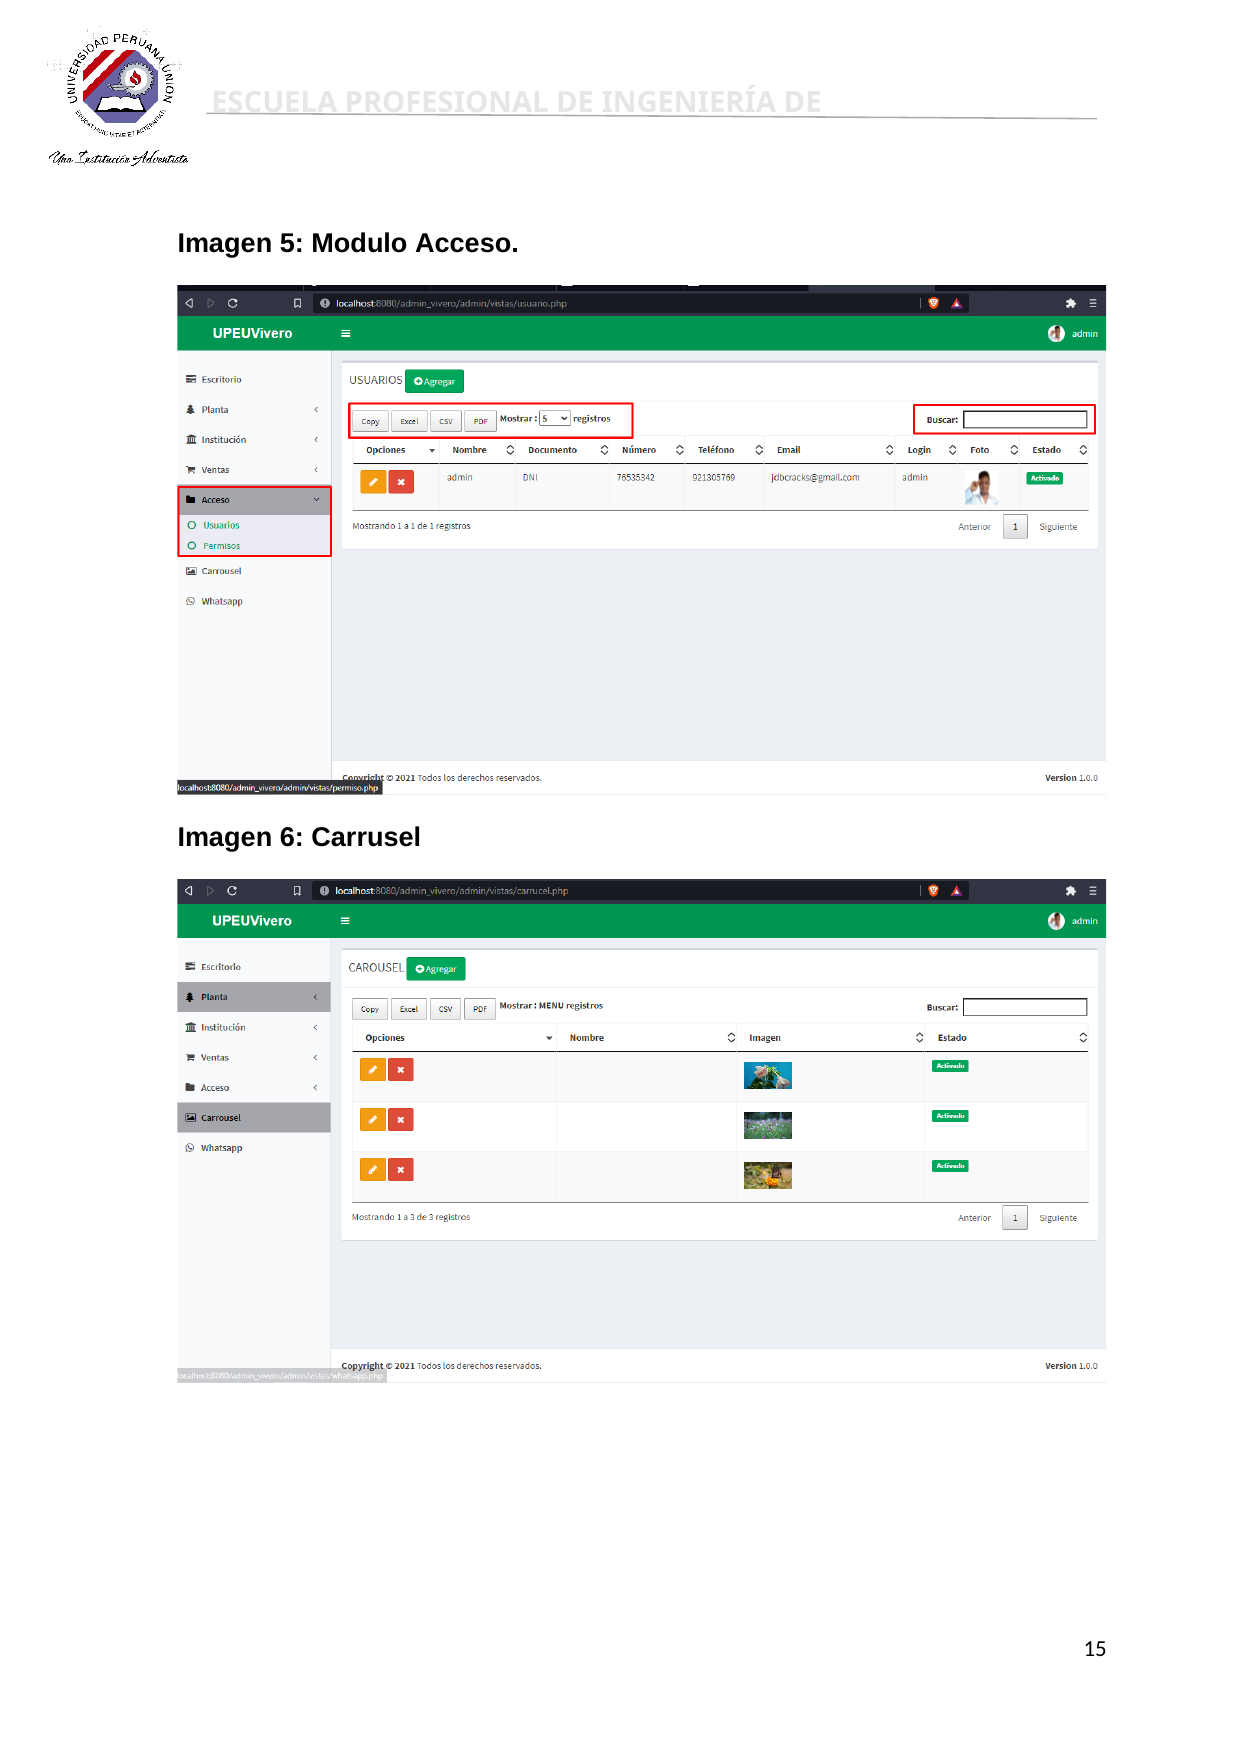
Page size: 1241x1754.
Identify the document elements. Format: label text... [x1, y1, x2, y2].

picture [177, 879, 1107, 1383]
text Imagen 5: Modulo Acceso. [177, 227, 1106, 258]
picture [177, 285, 1107, 795]
picture [43, 26, 194, 168]
text Imagen 6: Carrusel [177, 821, 1106, 852]
